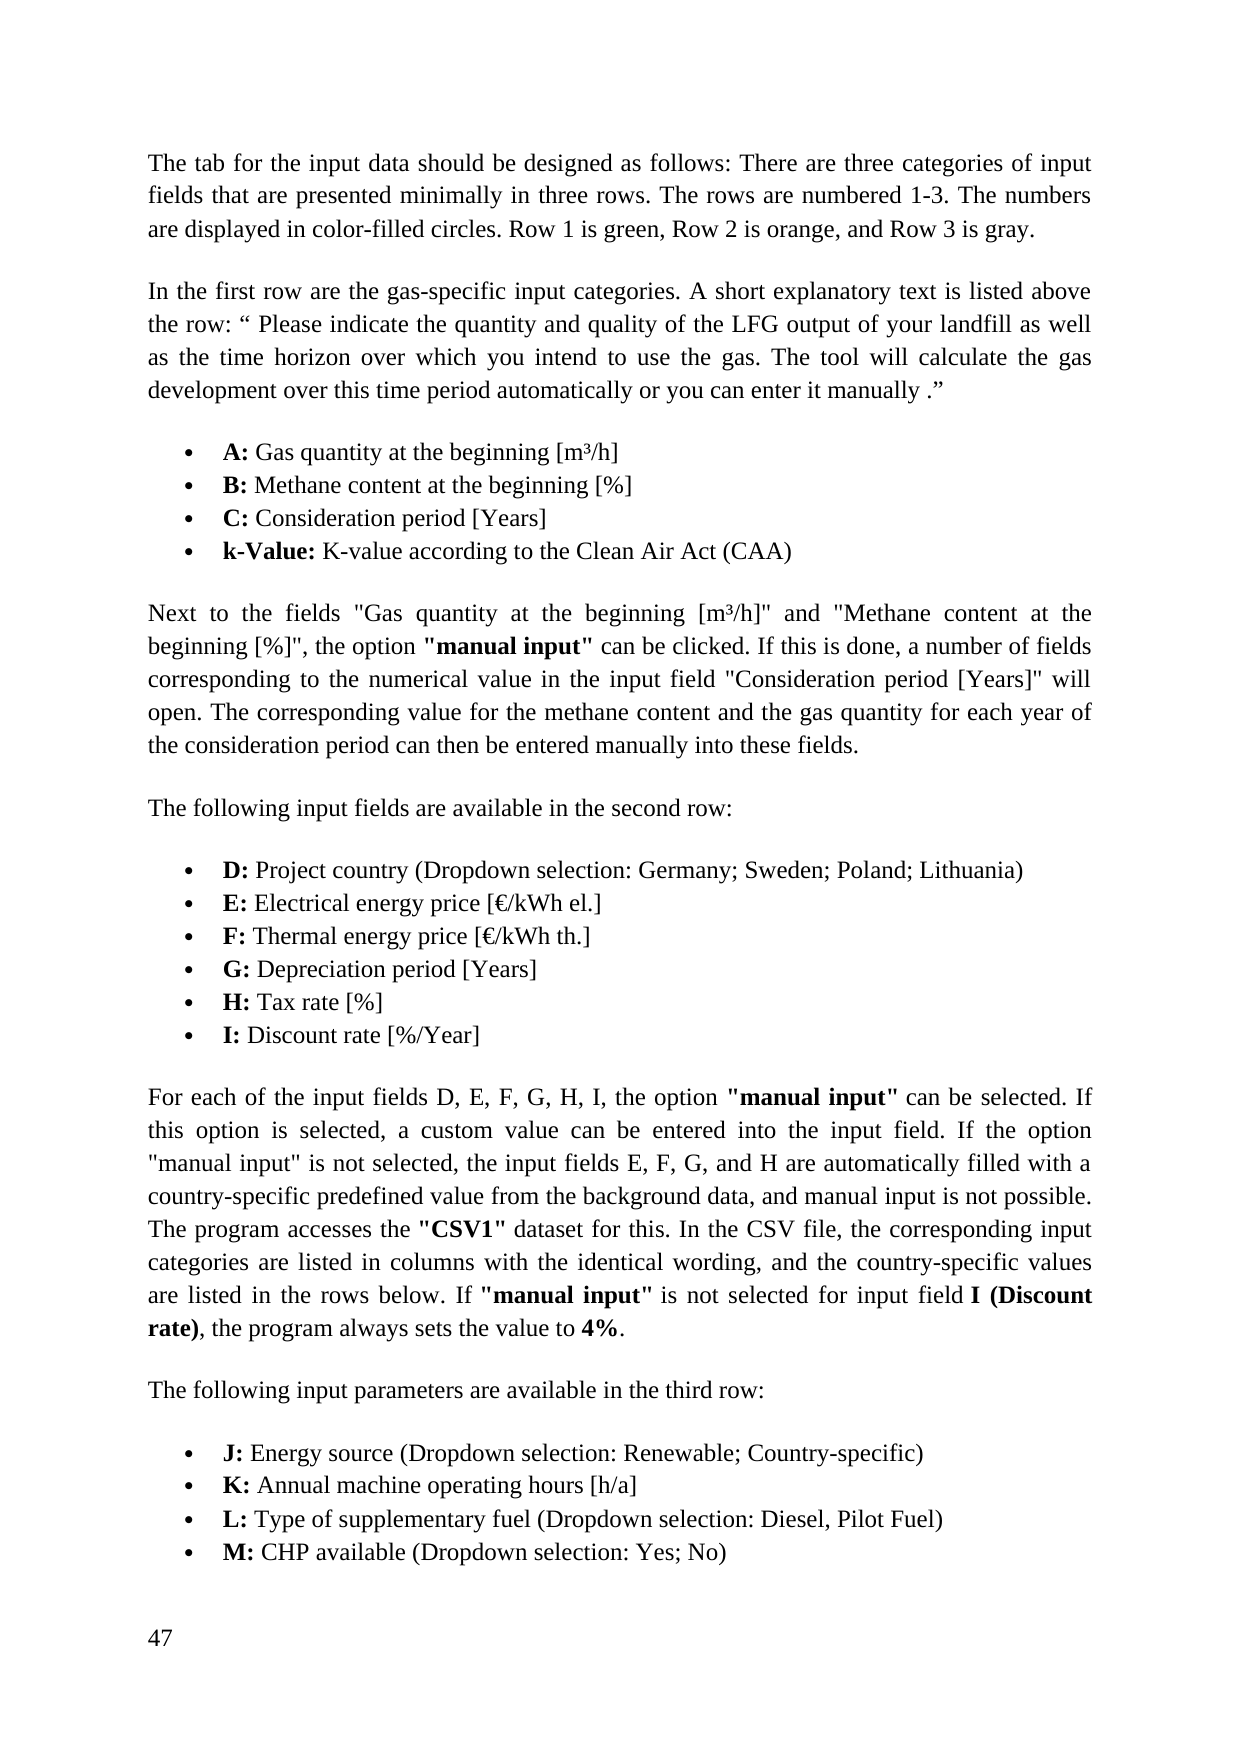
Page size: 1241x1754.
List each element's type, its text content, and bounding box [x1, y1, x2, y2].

text The following input parameters are available in the third row: [148, 1375, 1093, 1404]
list I: Discount rate [%/Year] [185, 1020, 1093, 1049]
list J: Energy source (Dropdown selection: Renewable; Country-specific) [185, 1438, 1093, 1466]
text In the first row are the gas-specific input categories. A short explanatory text is listed above the row: “ Please indicate the quantity and quality of the LFG output of your landfill as well as the time horizon over which you intend to use the gas. The tool will calculate the gas development over this time period automatically or you can enter it manually .” [148, 276, 1093, 404]
list B: Methane content at the beginning [%] [185, 470, 1093, 499]
list L: Type of supplementary fuel (Dropdown selection: Diesel, Pilot Fuel) [185, 1504, 1093, 1532]
text The following input fields are available in the second row: [148, 793, 1093, 821]
list M: CHP available (Dropdown selection: Yes; No) [185, 1537, 1093, 1565]
list G: Depreciation period [Years] [185, 954, 1093, 983]
text Next to the fields "Gas quantity at the beginning [m³/h]" and "Methane content at the beginning [%]", the option "manual input" can be clicked. If this is done, a number of fields corresponding to the numerical value in the input field "Consideration period [Years]" will open. The corresponding value for the methane content and the gas quantity for each year of the consideration period can then be entered manually into these fields. [148, 598, 1093, 759]
list H: Tax rate [%] [185, 987, 1093, 1016]
text For each of the input fields D, E, F, G, H, I, the option "manual input" can be selected. If this option is selected, a custom value can be entered into the input field. If the option "manual input" is not selected, the input fields E, F, G, and H are automatically filled with a country-specific predefined value from the background data, and manual input is not possible. The program accesses the "CSV1" dataset for this. In the CSV file, the corresponding input categories are listed in columns with the identical wording, and the country-specific values are listed in the rows below. If "manual input" is not selected for input field I (Discount rate), the program always sets the value to 4%. [148, 1082, 1093, 1342]
list k-Value: K-value according to the Clean Air Act (CAA) [185, 536, 1093, 565]
list E: Electrical energy price [€/kWh el.] [185, 888, 1093, 917]
list C: Consideration period [Years] [185, 503, 1093, 532]
text The tab for the input data should be designed as follows: There are three categories of input fields that are presented minimally in three rows. The rows are numbered 1-3. The numbers are displayed in color-filled circles. Row 1 is green, Row 2 is orange, and Row 3 is gray. [148, 148, 1093, 242]
list F: Thermal energy price [€/kWh th.] [185, 921, 1093, 949]
list D: Project country (Dropdown selection: Germany; Sweden; Poland; Lithuania) [185, 855, 1093, 883]
list K: Annual machine operating hours [h/a] [185, 1471, 1093, 1499]
list A: Gas quantity at the beginning [m³/h] [185, 437, 1093, 466]
